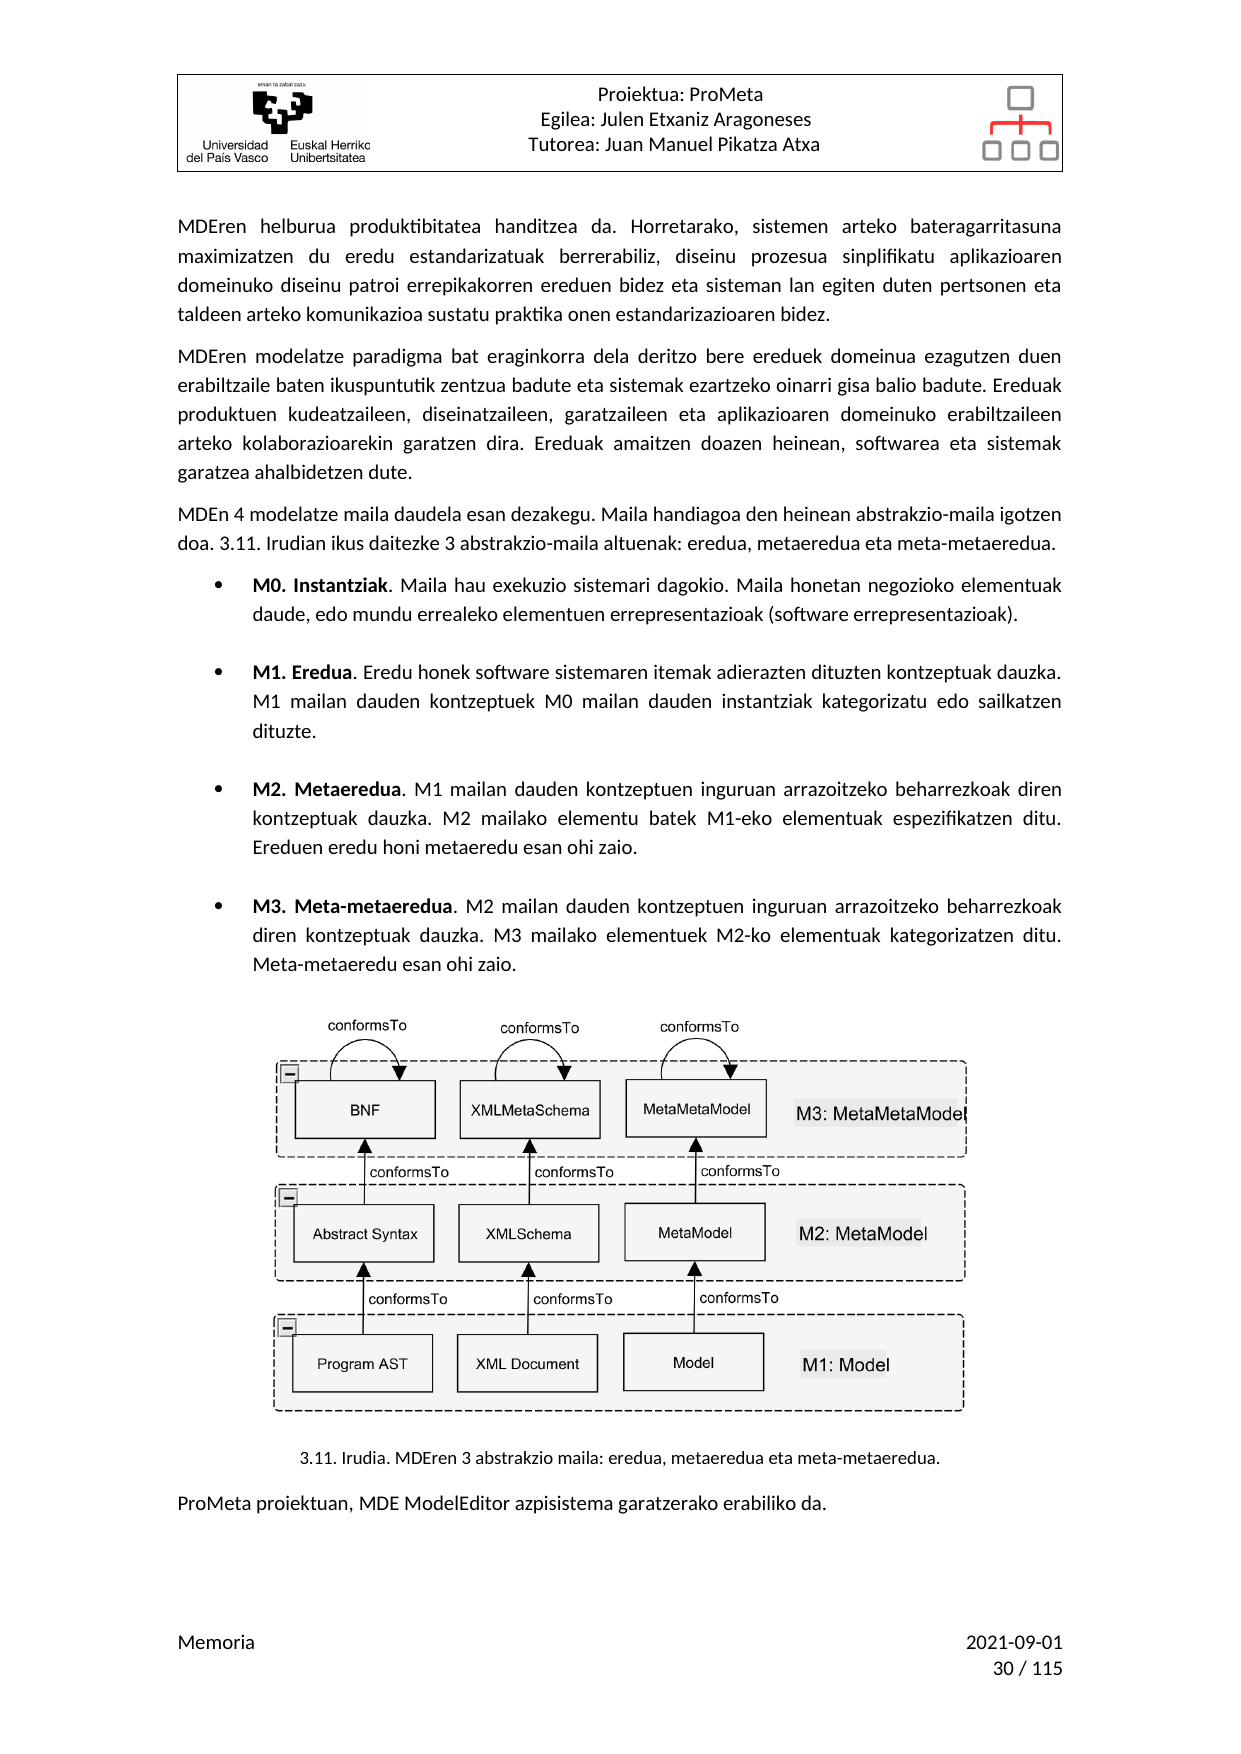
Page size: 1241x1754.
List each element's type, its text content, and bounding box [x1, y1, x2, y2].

list M1. Eredua. Eredu honek software sistemaren itemak adierazten dituzten kontzeptuak dauzka. M1 mailan dauden kontzeptuek M0 mailan dauden instantziak kategorizatu edo sailkatzen dituzte. [215, 659, 1063, 743]
picture [255, 992, 985, 1430]
list M2. Metaeredua. M1 mailan dauden kontzeptuen inguruan arrazoitzeko beharrezkoak diren kontzeptuak dauzka. M2 mailako elementu batek M1-eko elementuak espezifikatzen ditu. Ereduen eredu honi metaeredu esan ohi zaio. [215, 776, 1063, 860]
picture [182, 81, 370, 162]
text ProMeta proiektuan, MDE ModelEditor azpisistema garatzerako erabiliko da. [177, 1490, 1063, 1515]
list M3. Meta-metaeredua. M2 mailan dauden kontzeptuen inguruan arrazoitzeko beharrezkoak diren kontzeptuak dauzka. M3 mailako elementuek M2-ko elementuak kategorizatzen ditu. Meta-metaeredu esan ohi zaio. [215, 893, 1063, 977]
text MDEren modelatze paradigma bat eraginkorra dela deritzo bere ereduek domeinua ezagutzen duen erabiltzaile baten ikuspuntutik zentzua badute eta sistemak ezartzeko oinarri gisa balio badute. Ereduak produktuen kudeatzaileen, diseinatzaileen, garatzaileen eta aplikazioaren domeinuko erabiltzaileen arteko kolaborazioarekin garatzen dira. Ereduak amaitzen doazen heinean, softwarea eta sistemak garatzea ahalbidetzen dute. [177, 343, 1063, 485]
picture [978, 80, 1060, 162]
text MDEren helburua produktibitatea handitzea da. Horretarako, sistemen arteko bateragarritasuna maximizatzen du eredu estandarizatuak berrerabiliz, diseinu prozesua sinplifikatu aplikazioaren domeinuko diseinu patroi errepikakorren ereduen bidez eta sisteman lan egiten duten pertsonen eta taldeen arteko komunikazioa sustatu praktika onen estandarizazioaren bidez. [177, 214, 1063, 327]
list M0. Instantziak. Maila hau exekuzio sistemari dagokio. Maila honetan negozioko elementuak daude, edo mundu errealeko elementuen errepresentazioak (software errepresentazioak). [215, 572, 1063, 627]
